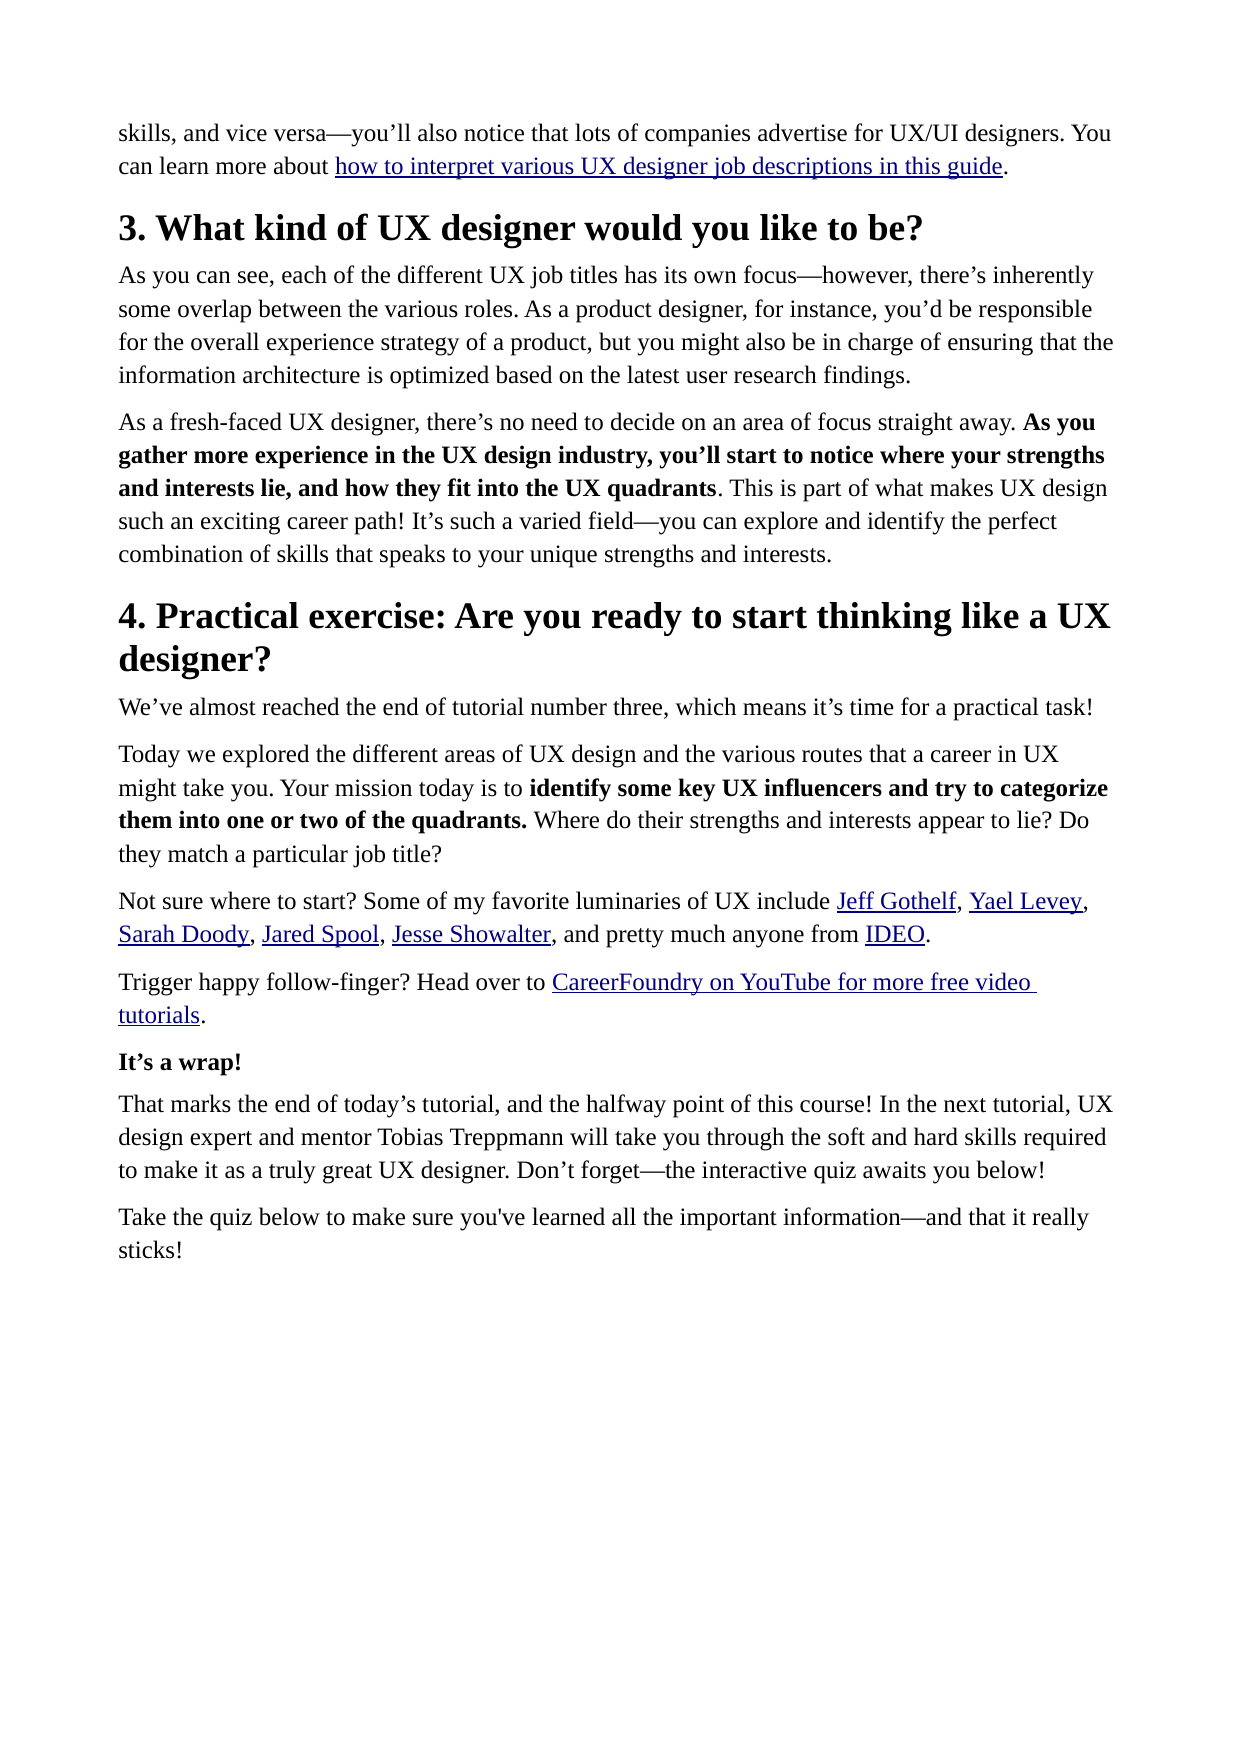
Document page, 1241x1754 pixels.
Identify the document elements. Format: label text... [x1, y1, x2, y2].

text Not sure where to start? Some of my favorite luminaries of UX include Jeff Gothelf, Yael Levey, Sarah Doody, Jared Spool, Jesse Showalter, and pretty much anyone from IDEO. [118, 886, 1122, 948]
text As a fresh-faced UX designer, there’s no need to decide on an area of focus straight away. As you gather more experience in the UX design industry, you’ll start to notice where your strengths and interests lie, and how they fit into the UX quadrants. This is part of what makes UX design such an exciting career path! It’s such a varied field—you can explore and identify the perfect combination of skills that speaks to your unique strengths and interests. [118, 407, 1122, 568]
subtitle 4. Practical exercise: Are you ready to start thinking like a UX designer? [118, 593, 1122, 679]
text Take the quiz below to make sure you've learned all the important information—and that it really sticks! [118, 1202, 1122, 1264]
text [118, 118, 1122, 180]
text Trigger happy follow-finger? Head over to CareerFoundry on YouTube for more free video tutorials. [118, 967, 1122, 1029]
text We’ve almost reached the end of tutorial number three, which means it’s time for a practical task! [118, 692, 1122, 721]
text As you can see, each of the different UX job titles has its own focus—however, there’s inherently some overlap between the various roles. As a product designer, for instance, you’d be responsible for the overall experience strategy of a product, but you might also be in charge of ensuring that the information architecture is optimized based on the latest user research findings. [118, 261, 1122, 388]
text That marks the end of today’s tutorial, and the halfway point of this course! In the next tutorial, UX design expert and mentor Tobias Treppmann will take you through the soft and hard skills required to make it as a truly great UX designer. Don’t forget—the interactive quiz awaits you below! [118, 1089, 1122, 1183]
text Today we explored the different areas of UX design and the various routes that a career in UX might take you. Your mission today is to identify some key UX influencers and try to categorize them into one or two of the quadrants. Where do their strengths and interests appear to lie? Do they match a particular job title? [118, 739, 1122, 867]
subtitle It’s a wrap! [118, 1047, 1122, 1076]
subtitle 3. What kind of UX designer would you like to be? [118, 205, 1122, 248]
